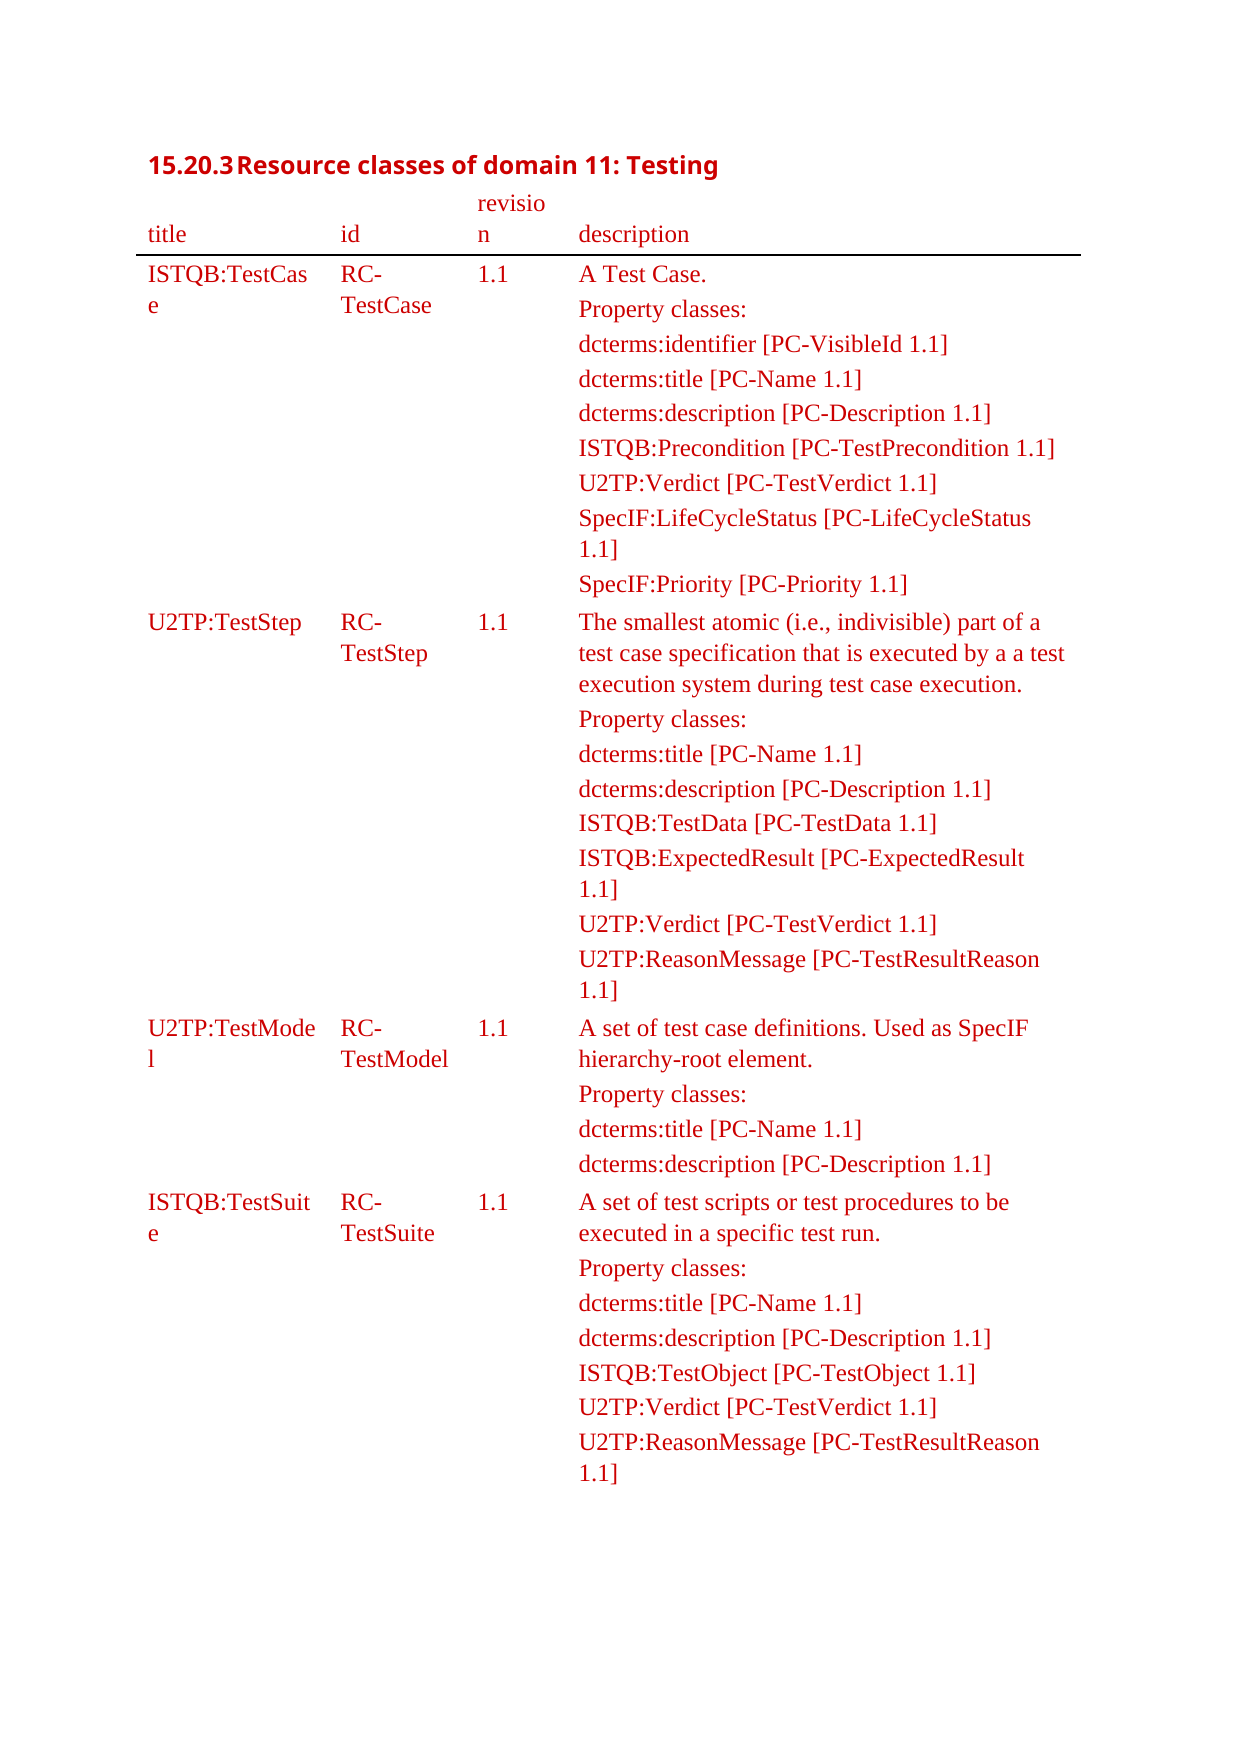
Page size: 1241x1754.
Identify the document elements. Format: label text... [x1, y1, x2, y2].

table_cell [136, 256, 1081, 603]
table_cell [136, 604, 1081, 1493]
subtitle Resource classes of domain 11: Testing [148, 148, 1093, 182]
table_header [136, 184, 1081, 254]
